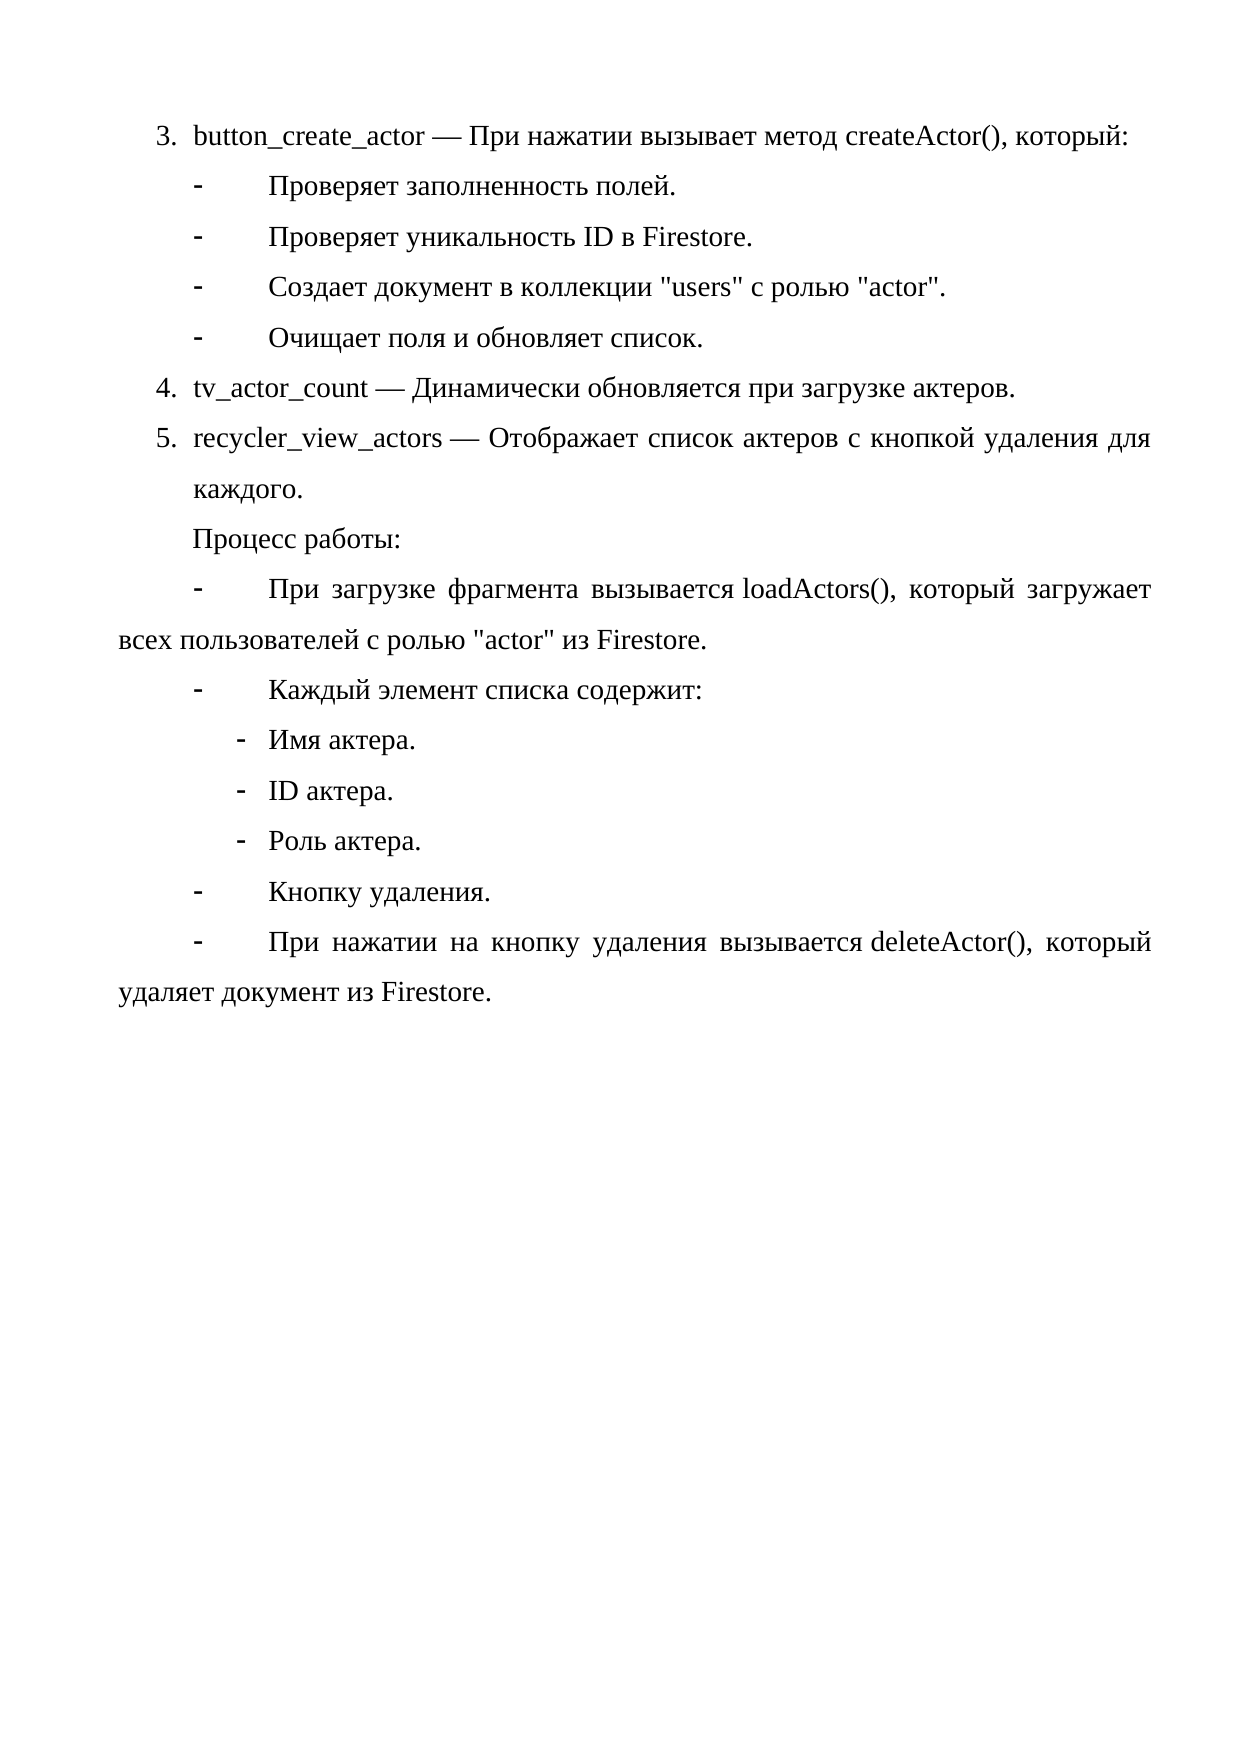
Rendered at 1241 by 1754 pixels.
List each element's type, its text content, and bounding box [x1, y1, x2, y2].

list Проверяет заполненность полей. [118, 168, 1152, 202]
list ID актера. [118, 773, 1152, 807]
list При загрузке фрагмента вызывается loadActors(), который загружает всех пользователей с ролью "actor" из Firestore. [118, 571, 1152, 655]
list button_create_actor — При нажатии вызывает метод createActor(), который: [156, 118, 1152, 152]
list Проверяет уникальность ID в Firestore. [118, 219, 1152, 252]
list Роль актера. [118, 823, 1152, 857]
list Каждый элемент списка содержит: [118, 672, 1152, 706]
list tv_actor_count — Динамически обновляется при загрузке актеров. [156, 370, 1152, 404]
list Создает документ в коллекции "users" с ролью "actor". [118, 269, 1152, 303]
list Имя актера. [118, 722, 1152, 756]
list Очищает поля и обновляет список. [118, 320, 1152, 353]
list recycler_view_actors — Отображает список актеров с кнопкой удаления для каждого. [156, 420, 1152, 504]
text Процесс работы: [118, 521, 1152, 554]
list Кнопку удаления. [118, 874, 1152, 907]
list При нажатии на кнопку удаления вызывается deleteActor(), который удаляет документ из Firestore. [118, 924, 1152, 1008]
